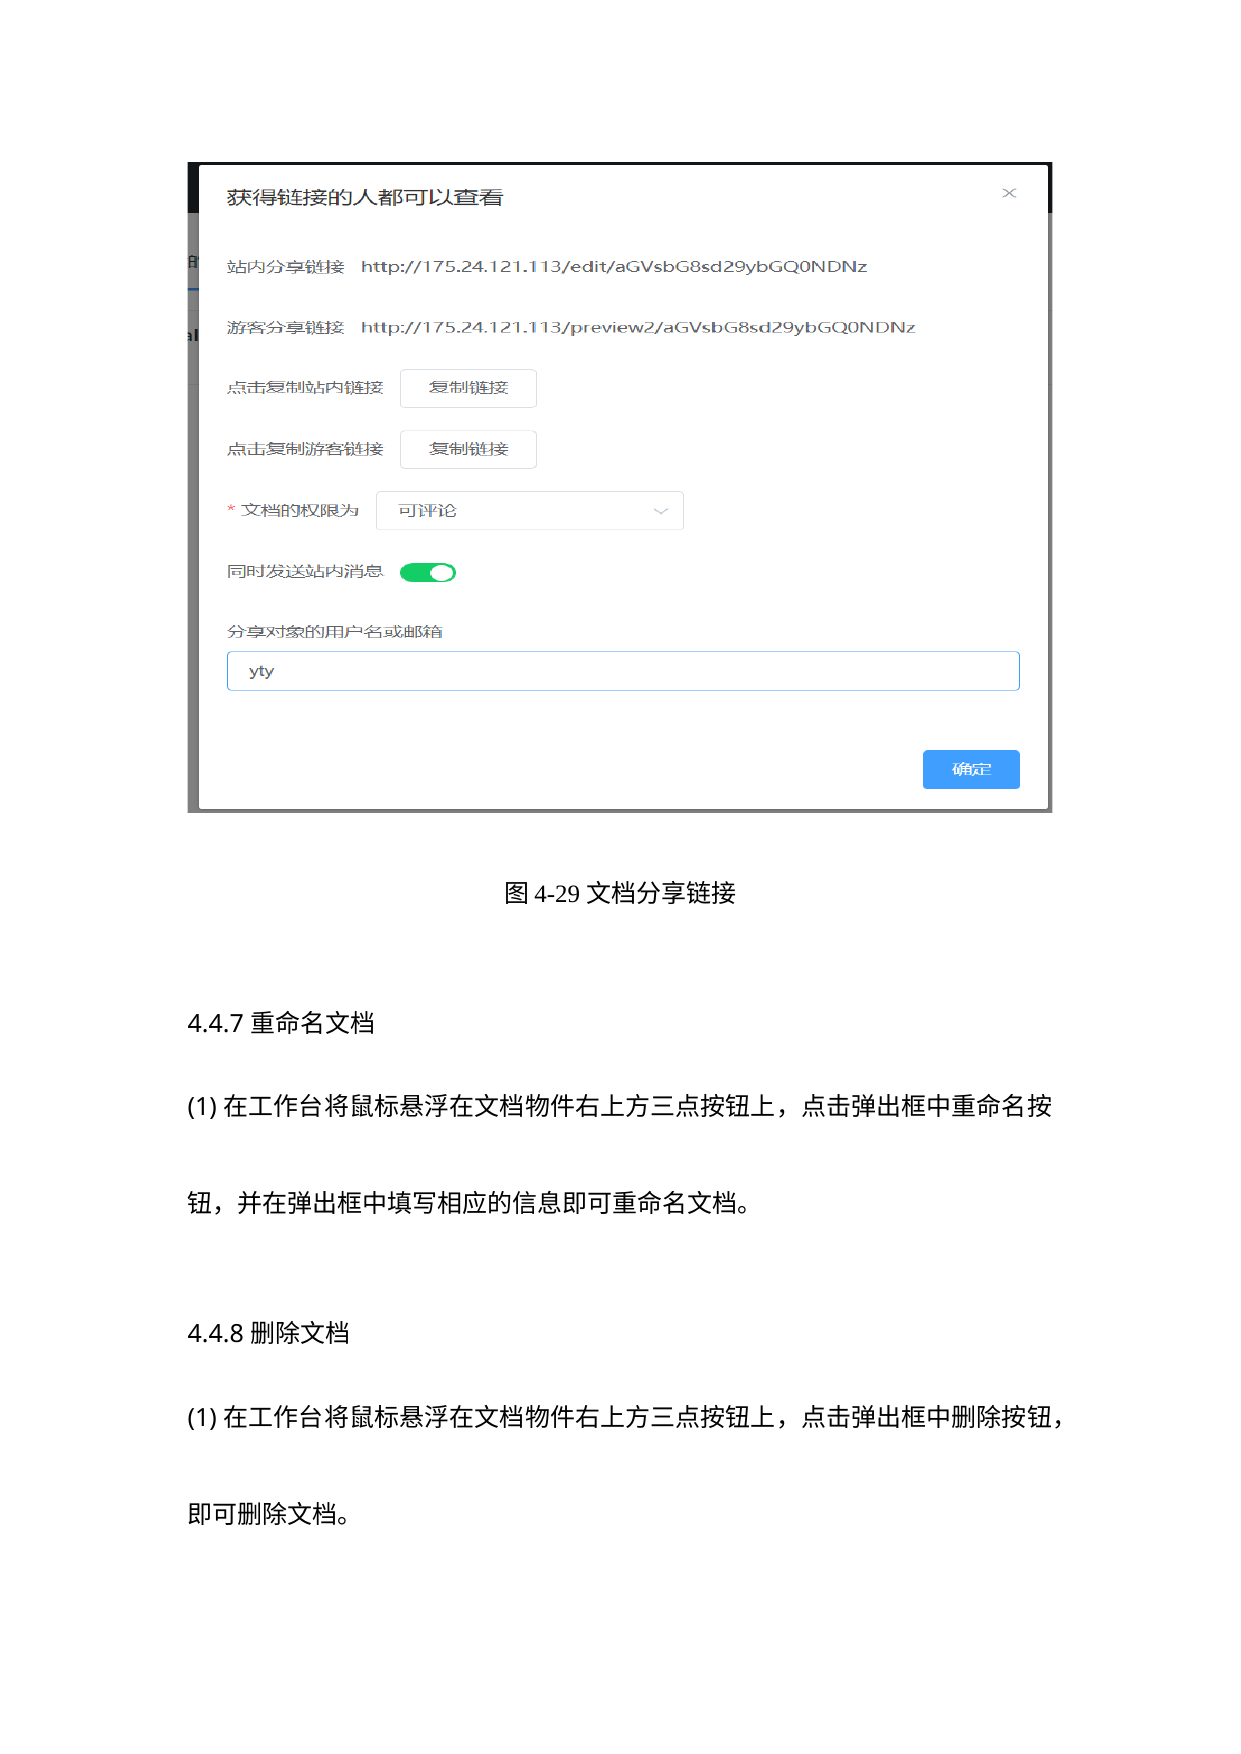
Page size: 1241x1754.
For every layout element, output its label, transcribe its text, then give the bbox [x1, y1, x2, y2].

text 图4-29 文档分享链接 [187, 859, 1053, 924]
text (1) 在工作台将鼠标悬浮在文档物件右上方三点按钮上，点击弹出框中重命名按钮，并在弹出框中填写相应的信息即可重命名文档。 [187, 1072, 1053, 1234]
text (1) 在工作台将鼠标悬浮在文档物件右上方三点按钮上，点击弹出框中删除按钮，即可删除文档。 [187, 1383, 1053, 1545]
text 4.4.8 删除文档 [187, 1299, 1053, 1364]
text 4.4.7 重命名文档 [187, 989, 1053, 1054]
picture [187, 162, 1053, 813]
